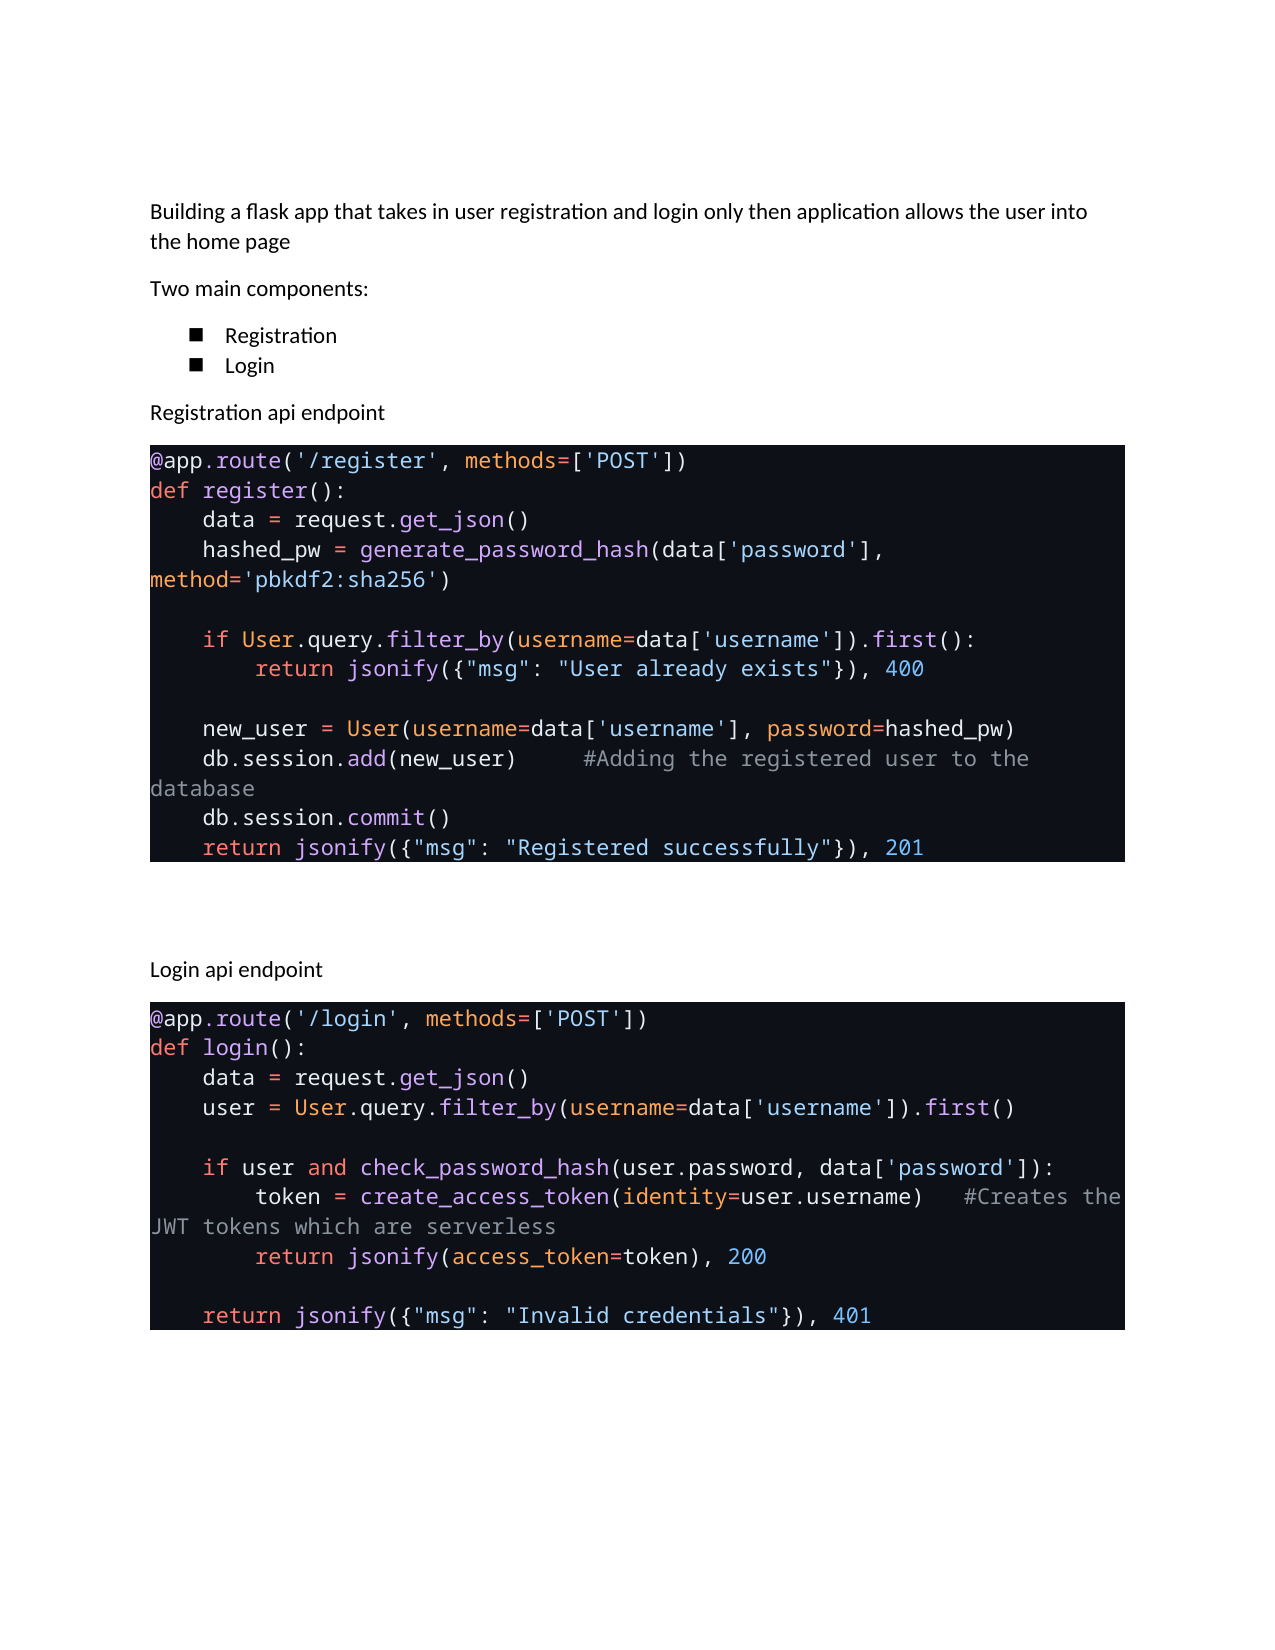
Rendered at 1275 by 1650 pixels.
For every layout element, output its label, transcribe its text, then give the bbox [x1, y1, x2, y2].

text new_user = User(username=data['username'], password=hashed_pw) [150, 713, 1125, 743]
text token = create_access_token(identity=user.username) #Creates the JWT tokens which are serverless [150, 1181, 1125, 1241]
text return jsonify({"msg": "Invalid credentials"}), 401 [150, 1300, 1125, 1330]
text db.session.add(new_user) #Adding the registered user to the database [150, 743, 1125, 802]
text if User.query.filter_by(username=data['username']).first(): [150, 623, 1125, 653]
text return jsonify({"msg": "User already exists"}), 400 [150, 653, 1125, 683]
text db.session.commit() [150, 802, 1125, 832]
text data = request.get_json() [150, 1062, 1125, 1092]
text data = request.get_json() [150, 504, 1125, 534]
text Registration api endpoint [150, 398, 1125, 426]
text Login api endpoint [150, 956, 1125, 984]
list Registration [187, 321, 1125, 349]
text Building a flask app that takes in user registration and login only then application allows the user into the home page [150, 197, 1125, 255]
text def login(): [150, 1032, 1125, 1062]
text return jsonify({"msg": "Registered successfully"}), 201 [150, 832, 1125, 862]
text Two main components: [150, 274, 1125, 302]
text return jsonify(access_token=token), 200 [150, 1241, 1125, 1271]
list Login [187, 351, 1125, 379]
text hashed_pw = generate_password_hash(data['password'], method='pbkdf2:sha256') [150, 534, 1125, 594]
text if user and check_password_hash(user.password, data['password']): [150, 1151, 1125, 1181]
text @app.route('/login', methods=['POST']) [150, 1002, 1125, 1032]
text user = User.query.filter_by(username=data['username']).first() [150, 1092, 1125, 1122]
text def register(): [150, 474, 1125, 504]
text @app.route('/register', methods=['POST']) [150, 445, 1125, 474]
